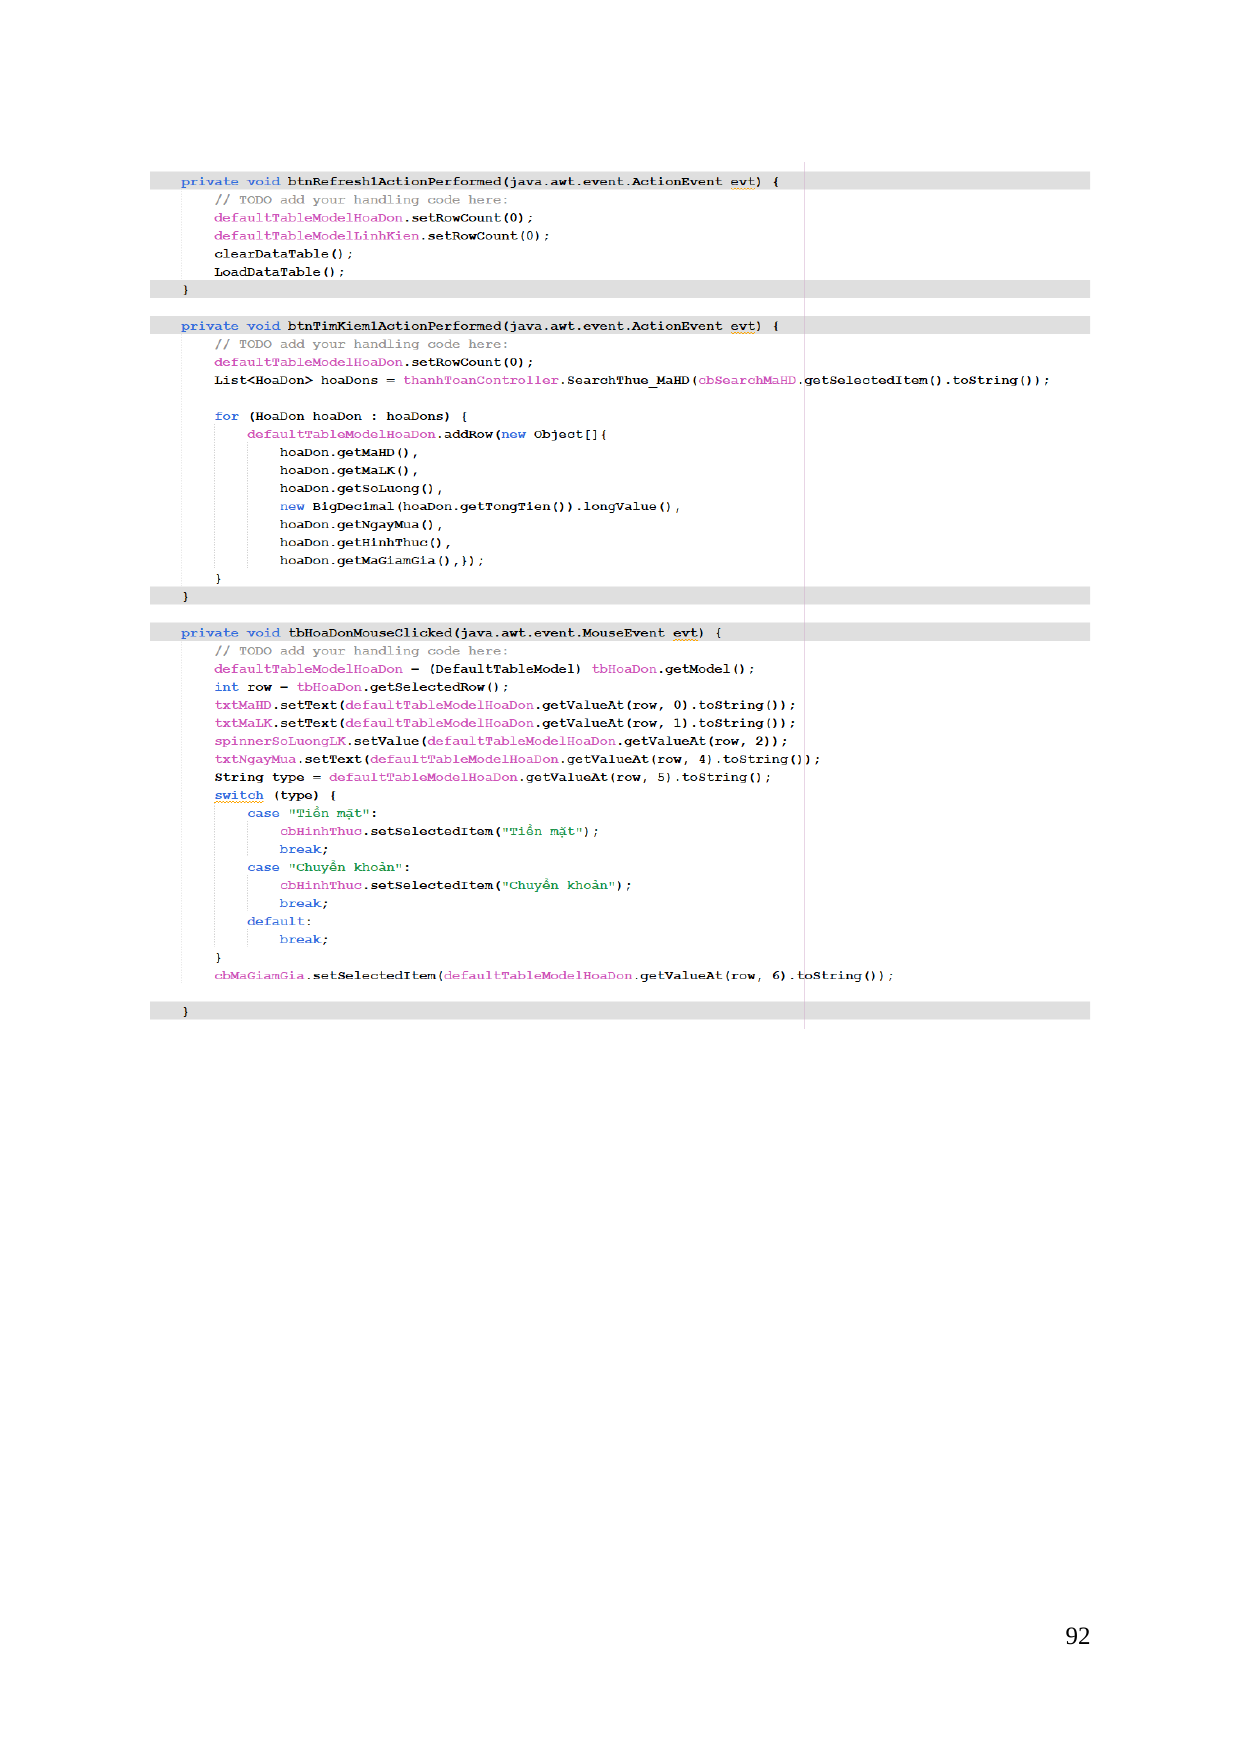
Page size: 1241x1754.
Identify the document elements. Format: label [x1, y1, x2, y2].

picture [150, 162, 1091, 1029]
